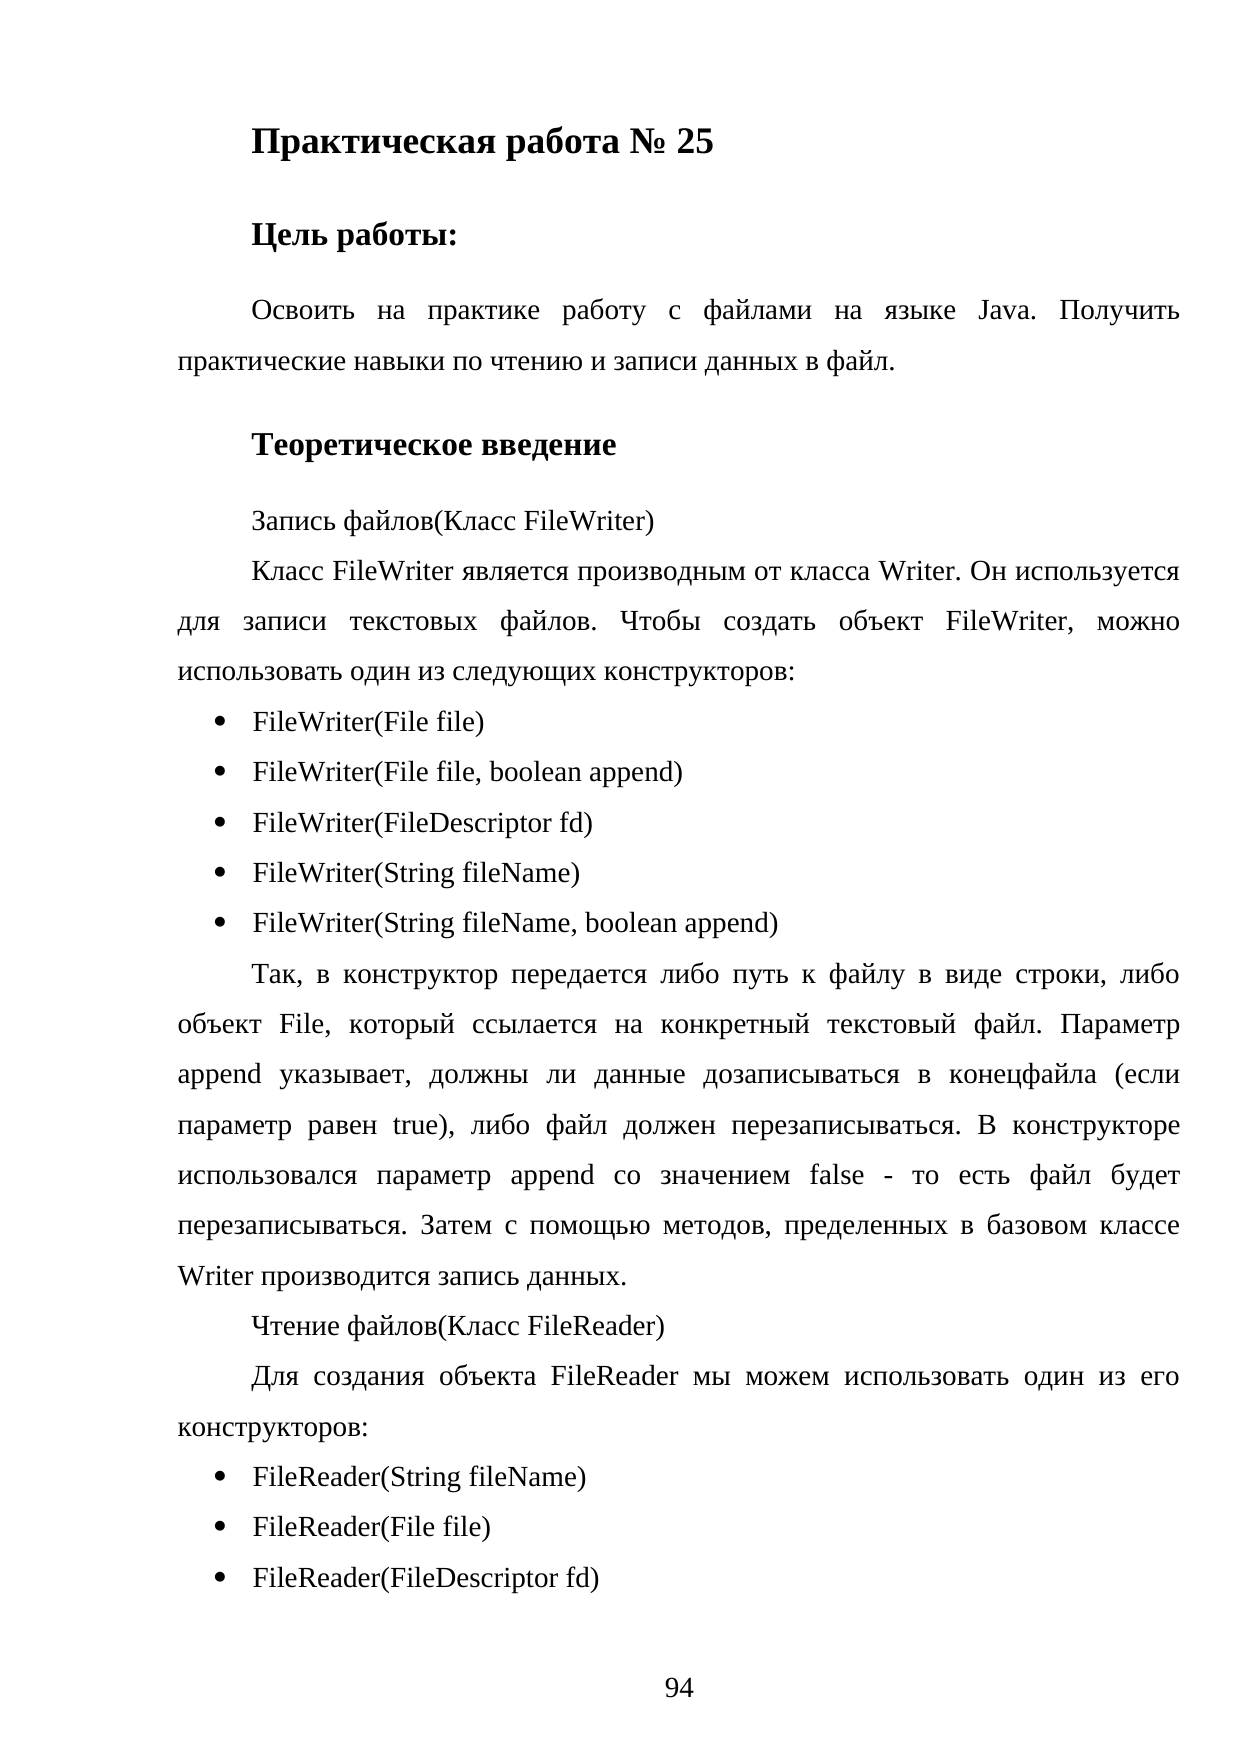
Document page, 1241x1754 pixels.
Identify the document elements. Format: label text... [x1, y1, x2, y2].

text Чтение файлов(Класс FileReader) [177, 1308, 1181, 1342]
text Класс FileWriter является производным от класса Writer. Он используется для записи текстовых файлов. Чтобы создать объект FileWriter, можно использовать один из следующих конструкторов: [177, 553, 1181, 687]
text Для создания объекта FileReader мы можем использовать один из его конструкторов: [177, 1358, 1181, 1442]
list FileReader(FileDescriptor fd) [215, 1560, 1181, 1593]
list FileWriter(File file) [215, 704, 1181, 737]
list FileWriter(String fileName) [215, 855, 1181, 889]
text Теоретическое введение [251, 424, 1181, 463]
list FileReader(String fileName) [215, 1459, 1181, 1493]
list FileReader(File file) [215, 1509, 1181, 1543]
text Практическая работа № 25 [251, 118, 1181, 161]
text Цель работы: [251, 214, 1181, 252]
list FileWriter(File file, boolean append) [215, 754, 1181, 788]
text Освоить на практике работу с файлами на языке Java. Получить практические навыки по чтению и записи данных в файл. [177, 292, 1181, 376]
list FileWriter(String fileName, boolean append) [215, 906, 1181, 939]
text Запись файлов(Класс FileWriter) [177, 503, 1181, 536]
text Так, в конструктор передается либо путь к файлу в виде строки, либо объект File, который ссылается на конкретный текстовый файл. Параметр append указывает, должны ли данные дозаписываться в конецфайла (если параметр равен true), либо файл должен перезаписываться. В конструкторе использовался параметр append со значением false - то есть файл будет перезаписываться. Затем с помощью методов, пределенных в базовом классе Writer производится запись данных. [177, 956, 1181, 1291]
list FileWriter(FileDescriptor fd) [215, 805, 1181, 838]
